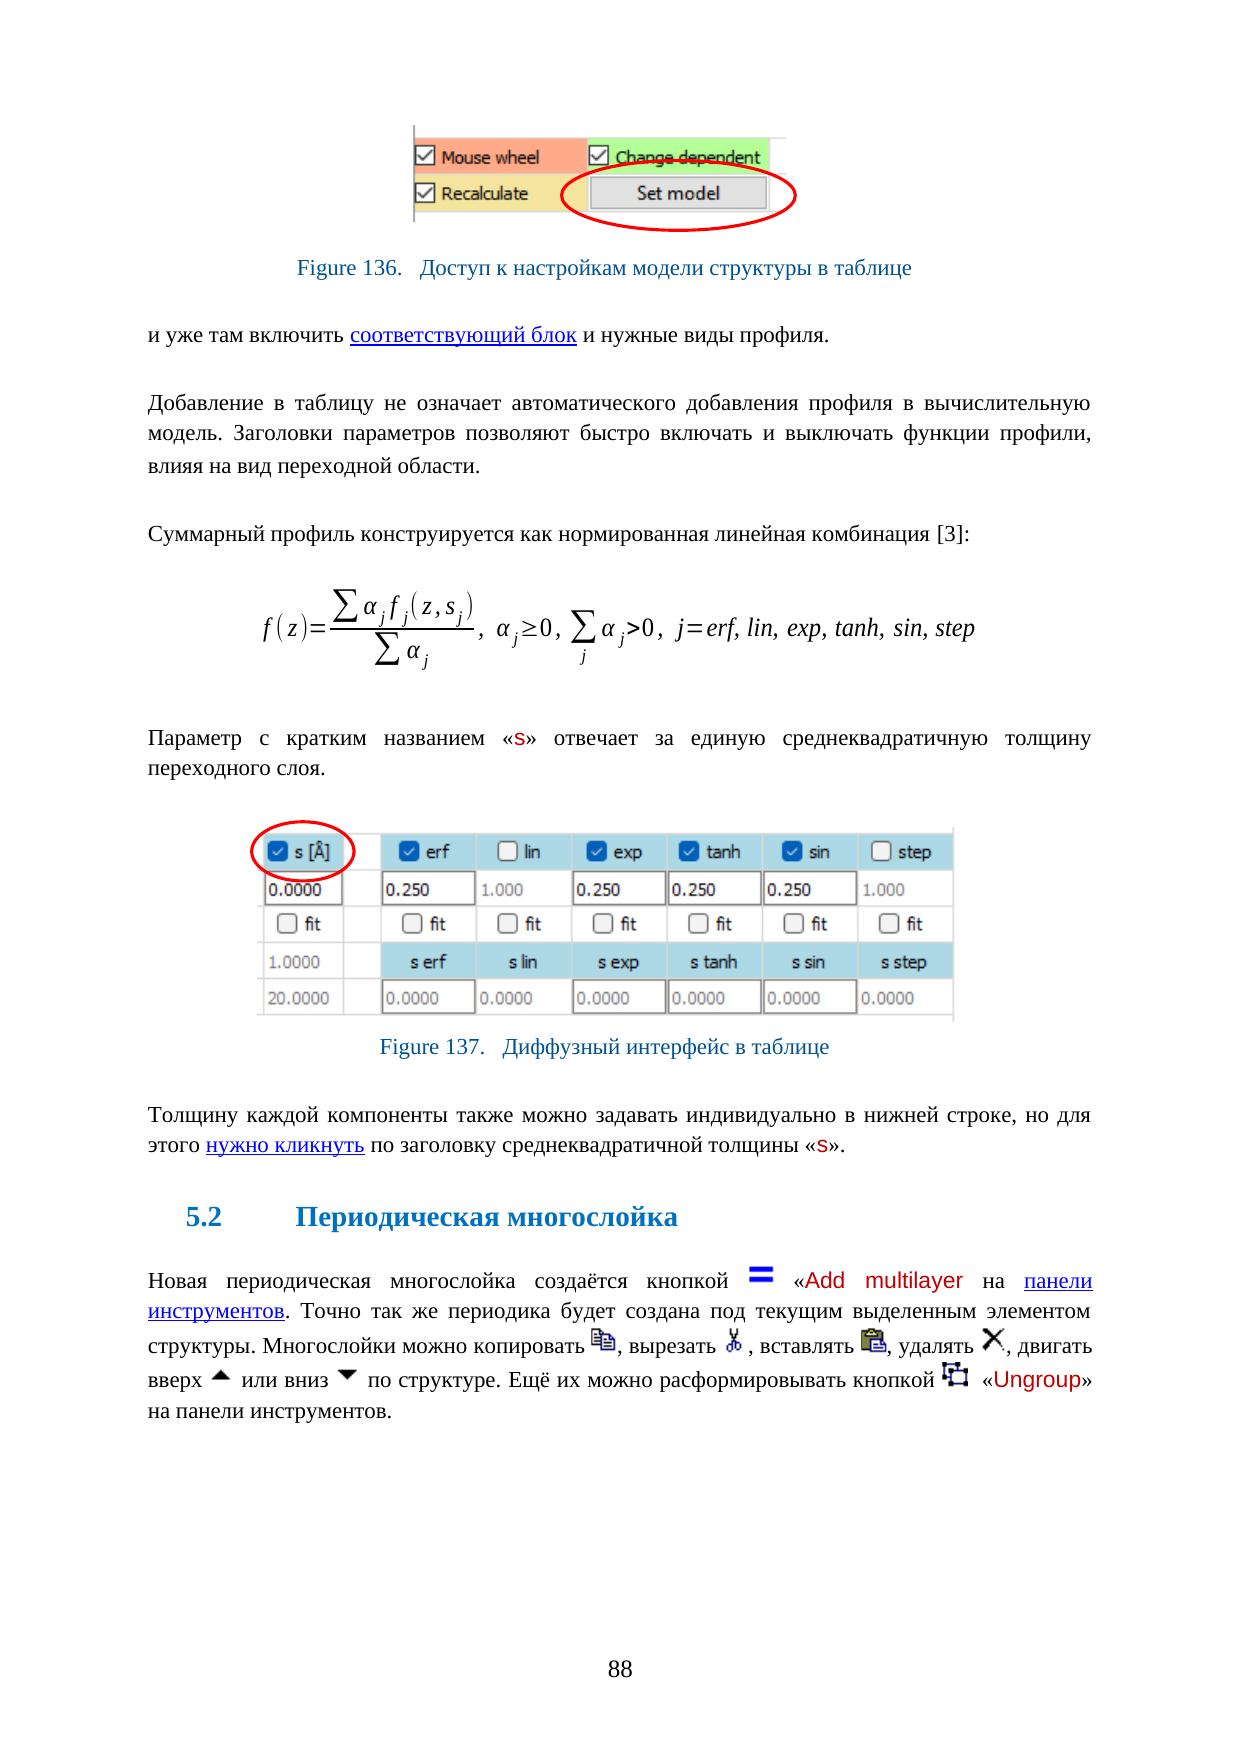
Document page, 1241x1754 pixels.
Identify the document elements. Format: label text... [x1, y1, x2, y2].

text Добавление в таблицу не означает автоматического добавления профиля в вычислительную модель. Заголовки параметров позволяют быстро включать и выключать функции профили, влияя на вид переходной области. [148, 389, 1093, 479]
picture [412, 125, 786, 222]
picture [722, 1327, 748, 1354]
subtitle Периодическая многослойка [155, 1199, 1093, 1233]
picture [257, 827, 267, 834]
picture [764, 212, 786, 222]
picture [209, 1362, 235, 1388]
text и уже там включить соответствующий блок и нужные виды профиля. [148, 321, 1093, 348]
text Новая периодическая многослойка создаётся кнопкой «Add multilayer на панели инструментов. Точно так же периодика будет создана под текущим выделенным элементом структуры. Многослойки можно копировать , вырезать , вставлять , удалять , двигать вверх или вниз по структуре. Ещё их можно расформировывать кнопкой «Ungroup» на панели инструментов. [148, 1263, 1093, 1423]
picture [861, 1327, 887, 1354]
picture [257, 827, 352, 879]
picture [335, 1362, 362, 1388]
picture [564, 163, 786, 222]
picture [980, 1327, 1006, 1354]
picture [591, 1327, 617, 1354]
picture [257, 827, 959, 1022]
text Толщину каждой компоненты также можно задавать индивидуально в нижней строке, но для этого нужно кликнуть по заголовку среднеквадратичной толщины «s». [148, 1101, 1093, 1158]
picture [942, 1362, 968, 1388]
text Суммарный профиль конструируется как нормированная линейная комбинация [3]: [148, 521, 1093, 547]
picture [748, 1262, 775, 1289]
text Параметр с кратким названием «s» отвечает за единую среднеквадратичную толщину переходного слоя. [148, 724, 1093, 780]
